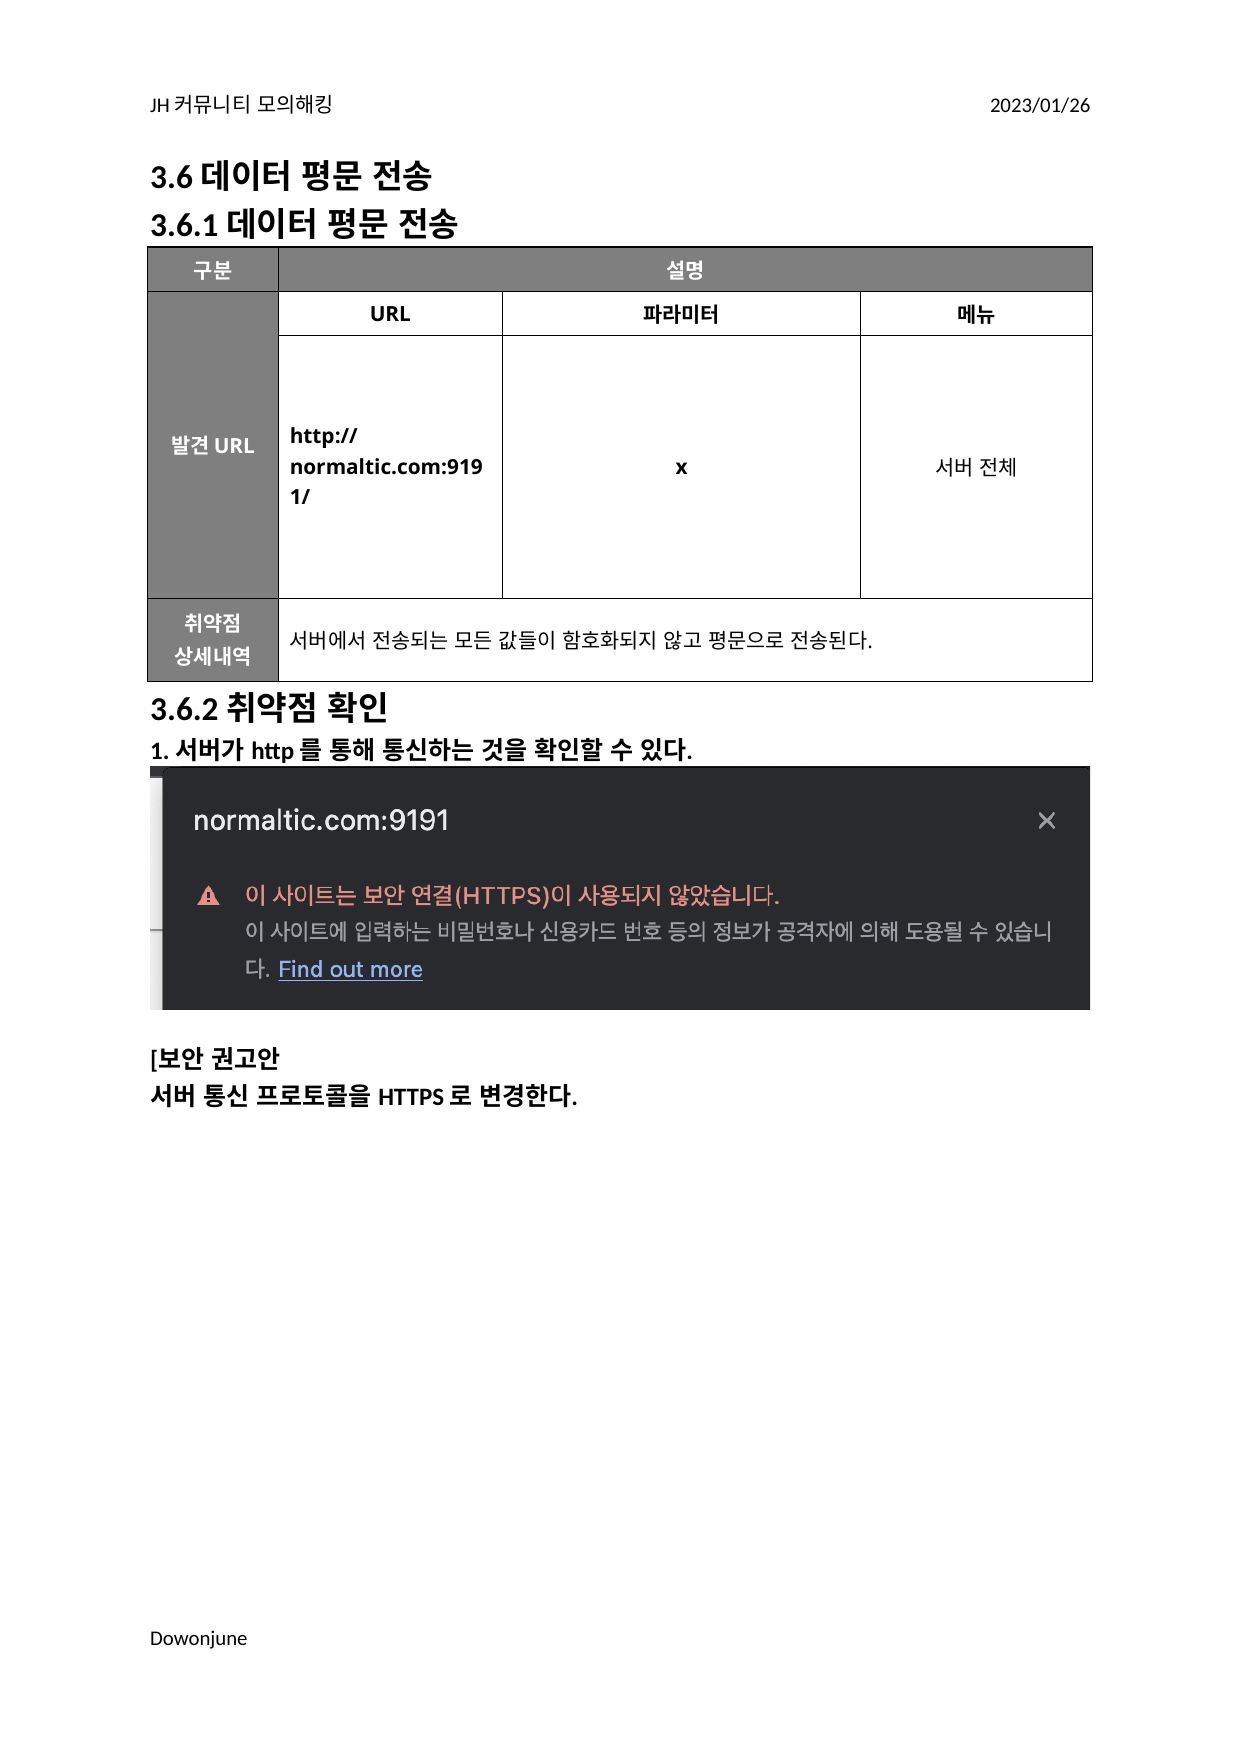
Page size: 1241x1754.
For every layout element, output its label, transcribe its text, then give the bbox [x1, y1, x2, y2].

text [보안 권고안 [150, 1040, 1090, 1076]
text 3.6.2 취약점 확인 [150, 682, 1090, 730]
table_cell 서버 전체 [861, 336, 1092, 598]
picture [150, 766, 1091, 1010]
table_header 구분 [148, 248, 278, 291]
table_cell 파라미터 [503, 292, 860, 335]
table_cell 취약점 상세내역 [148, 599, 278, 681]
text 서버 통신 프로토콜을 HTTPS로 변경한다. [150, 1076, 1090, 1112]
text 3.6.1 데이터 평문 전송 [150, 198, 1090, 246]
table_header 설명 [279, 248, 1092, 291]
text 3.6 데이터 평문 전송 [150, 150, 1090, 198]
table_cell http://normaltic.com:9191/ [279, 336, 502, 598]
table_cell x [503, 336, 860, 598]
text 1. 서버가 http를 통해 통신하는 것을 확인할 수 있다. [150, 730, 1090, 766]
table_cell 서버에서 전송되는 모든 값들이 함호화되지 않고 평문으로 전송된다. [279, 599, 1092, 681]
table_cell URL [279, 292, 502, 335]
table_cell 발견URL [148, 292, 278, 598]
table_cell 메뉴 [861, 292, 1092, 335]
